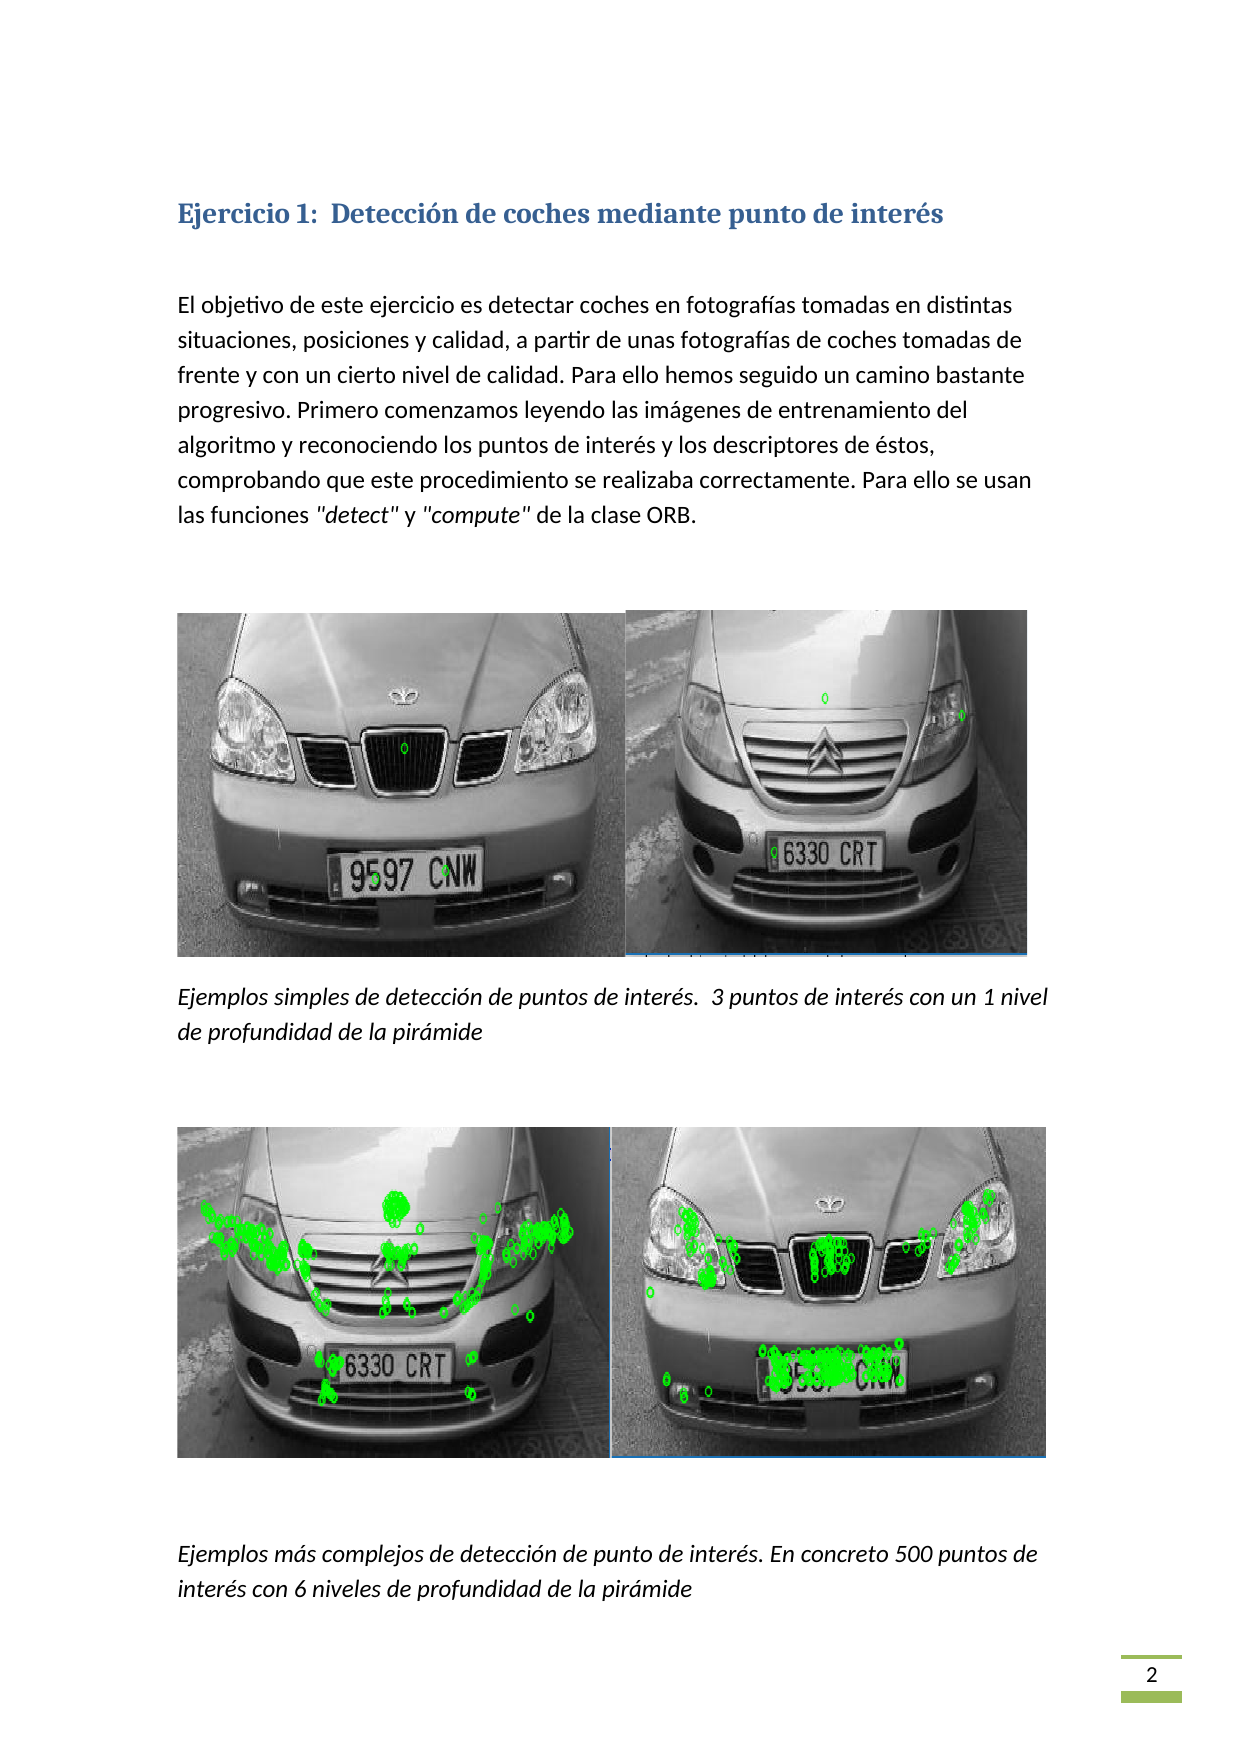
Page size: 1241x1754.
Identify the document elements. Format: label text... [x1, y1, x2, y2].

subtitle Ejercicio 1: Detección de coches mediante punto de interés [177, 198, 1063, 231]
text El objetivo de este ejercicio es detectar coches en fotografías tomadas en distintas situaciones, posiciones y calidad, a partir de unas fotografías de coches tomadas de frente y con un cierto nivel de calidad. Para ello hemos seguido un camino bastante progresivo. Primero comenzamos leyendo las imágenes de entrenamiento del algoritmo y reconociendo los puntos de interés y los descriptores de éstos, comprobando que este procedimiento se realizaba correctamente. Para ello se usan las funciones "detect" y "compute" de la clase ORB. [177, 289, 1063, 530]
picture [177, 1127, 1046, 1458]
picture [177, 610, 1028, 957]
text Ejemplos simples de detección de puntos de interés. 3 puntos de interés con un 1 nivel de profundidad de la pirámide [177, 981, 1063, 1047]
text Ejemplos más complejos de detección de punto de interés. En concreto 500 puntos de interés con 6 niveles de profundidad de la pirámide [177, 1538, 1063, 1604]
